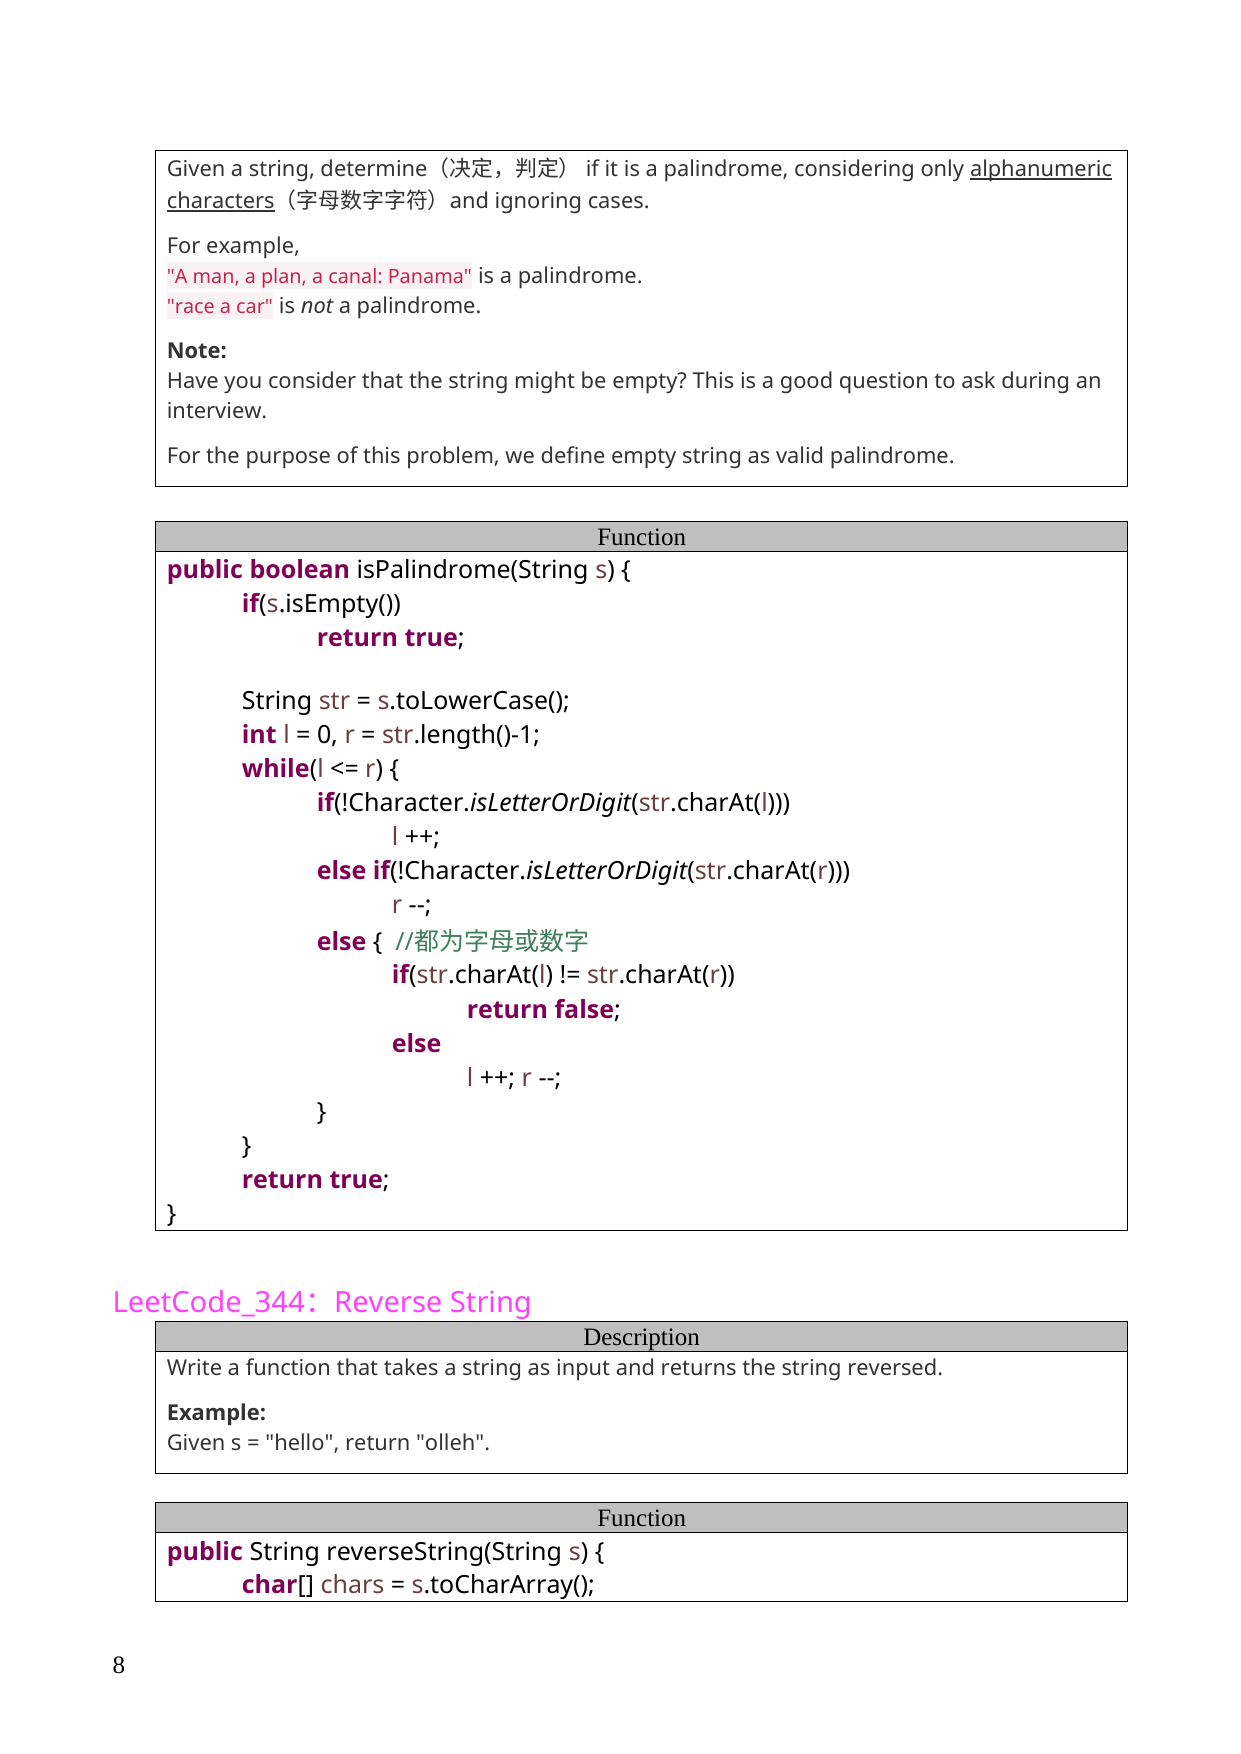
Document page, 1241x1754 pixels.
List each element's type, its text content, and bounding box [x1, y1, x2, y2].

table_header Function [156, 522, 1127, 551]
table_cell Write a function that takes a string as input and returns the string reversed. Example: Given s = "hello", return "olleh". [156, 1352, 1127, 1472]
subtitle LeetCode_344：Reverse String [112, 1279, 1128, 1321]
table_cell Given a string, determine（决定，判定） if it is a palindrome, considering only alphanumeric characters（字母数字字符）and ignoring cases. For example, "A man, a plan, a canal: Panama" is a palindrome. "race a car" is not a palindrome. Note: Have you consider that the string might be empty? This is a good question to ask during an interview. For the purpose of this problem, we define empty string as valid palindrome. [156, 151, 1127, 486]
table_cell public boolean isPalindrome(String s) { if(s.isEmpty()) return true; String str = s.toLowerCase(); int l = 0, r = str.length()-1; while(l <= r) { if(!Character.isLetterOrDigit(str.charAt(l))) l ++; else if(!Character.isLetterOrDigit(str.charAt(r))) r --; else { //都为字母或数字 if(str.charAt(l) != str.charAt(r)) return false; else l ++; r --; } } return true; } [156, 552, 1127, 1230]
table_header Function [156, 1503, 1127, 1532]
table_header Description [156, 1322, 1127, 1351]
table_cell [156, 1533, 1127, 1601]
